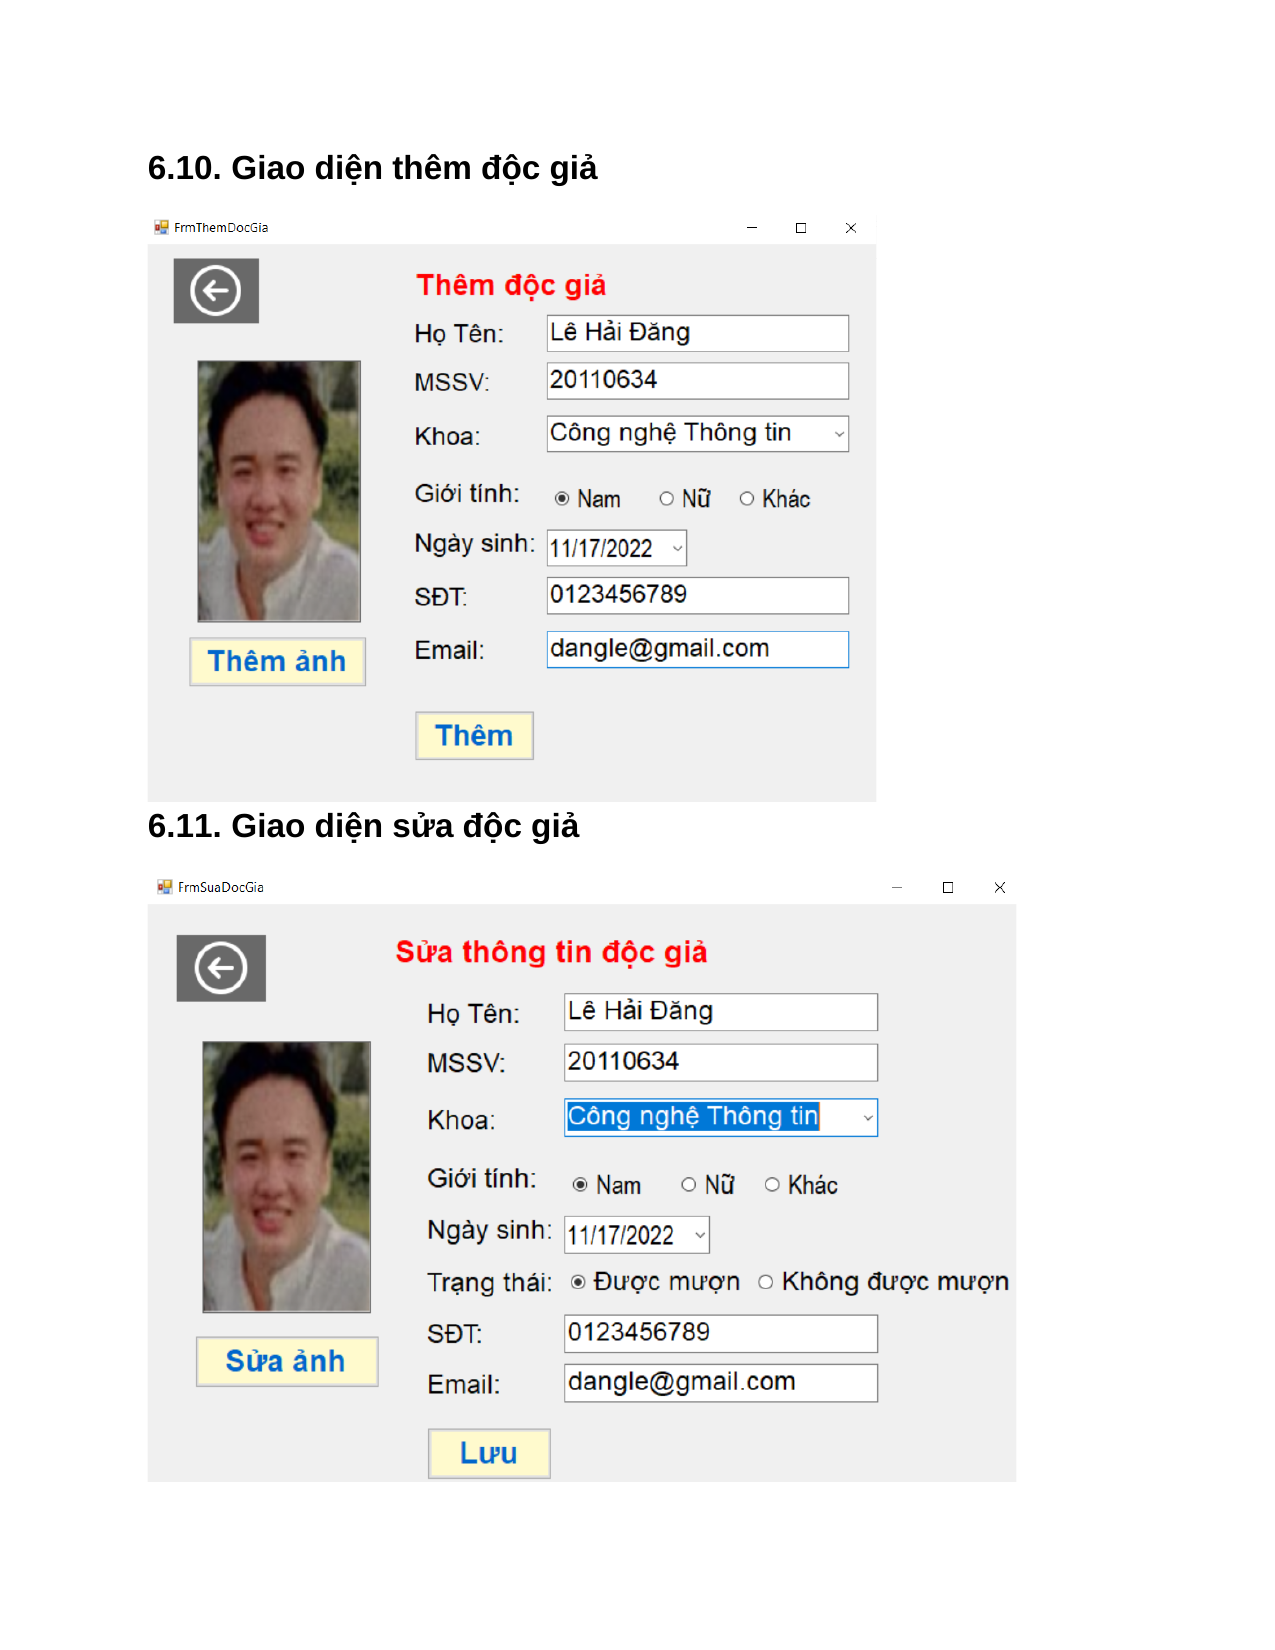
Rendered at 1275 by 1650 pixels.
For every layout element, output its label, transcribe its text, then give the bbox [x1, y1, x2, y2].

picture [147, 873, 1017, 1482]
picture [147, 215, 877, 802]
subtitle Giao diện sửa độc giả [148, 806, 1157, 844]
subtitle Giao diện thêm độc giả [148, 148, 1157, 186]
